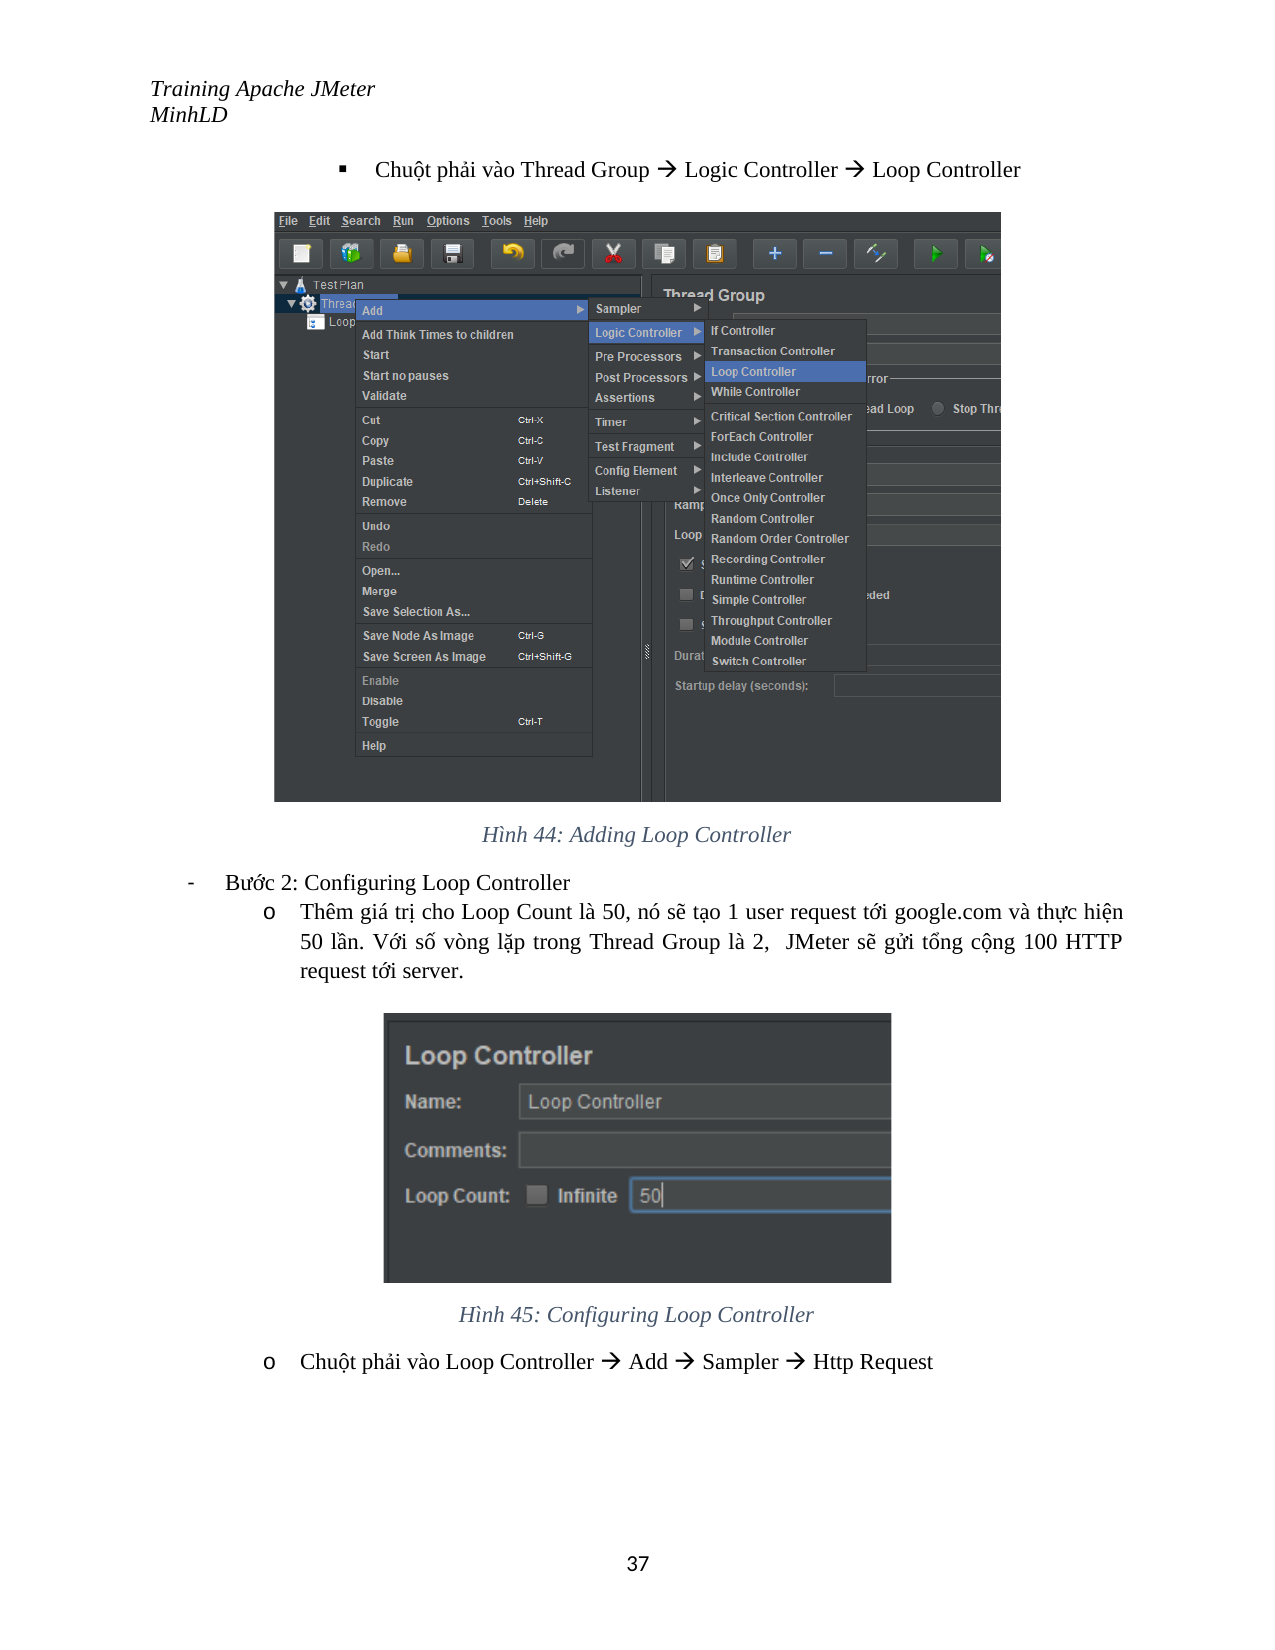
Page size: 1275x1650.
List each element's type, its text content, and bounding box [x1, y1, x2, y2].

list Chuột phải vào Loop Controller Add Sampler Http Request [262, 1348, 1125, 1377]
text Hình 44: Adding Loop Controller [150, 821, 1125, 847]
list Chuột phải vào Thread Group Logic Controller Loop Controller [337, 156, 1125, 182]
picture [383, 1013, 892, 1283]
list Thêm giá trị cho Loop Count là 50, nó sẽ tạo 1 user request tới google.com và thực hiện 50 lần. Với số vòng lặp trong Thread Group là 2, JMeter sẽ gửi tổng cộng 100 HTTP request tới server. [262, 898, 1125, 983]
list Bước 2: Configuring Loop Controller [187, 868, 1125, 896]
text Hình 45: Configuring Loop Controller [150, 1301, 1125, 1328]
picture [274, 212, 1001, 802]
